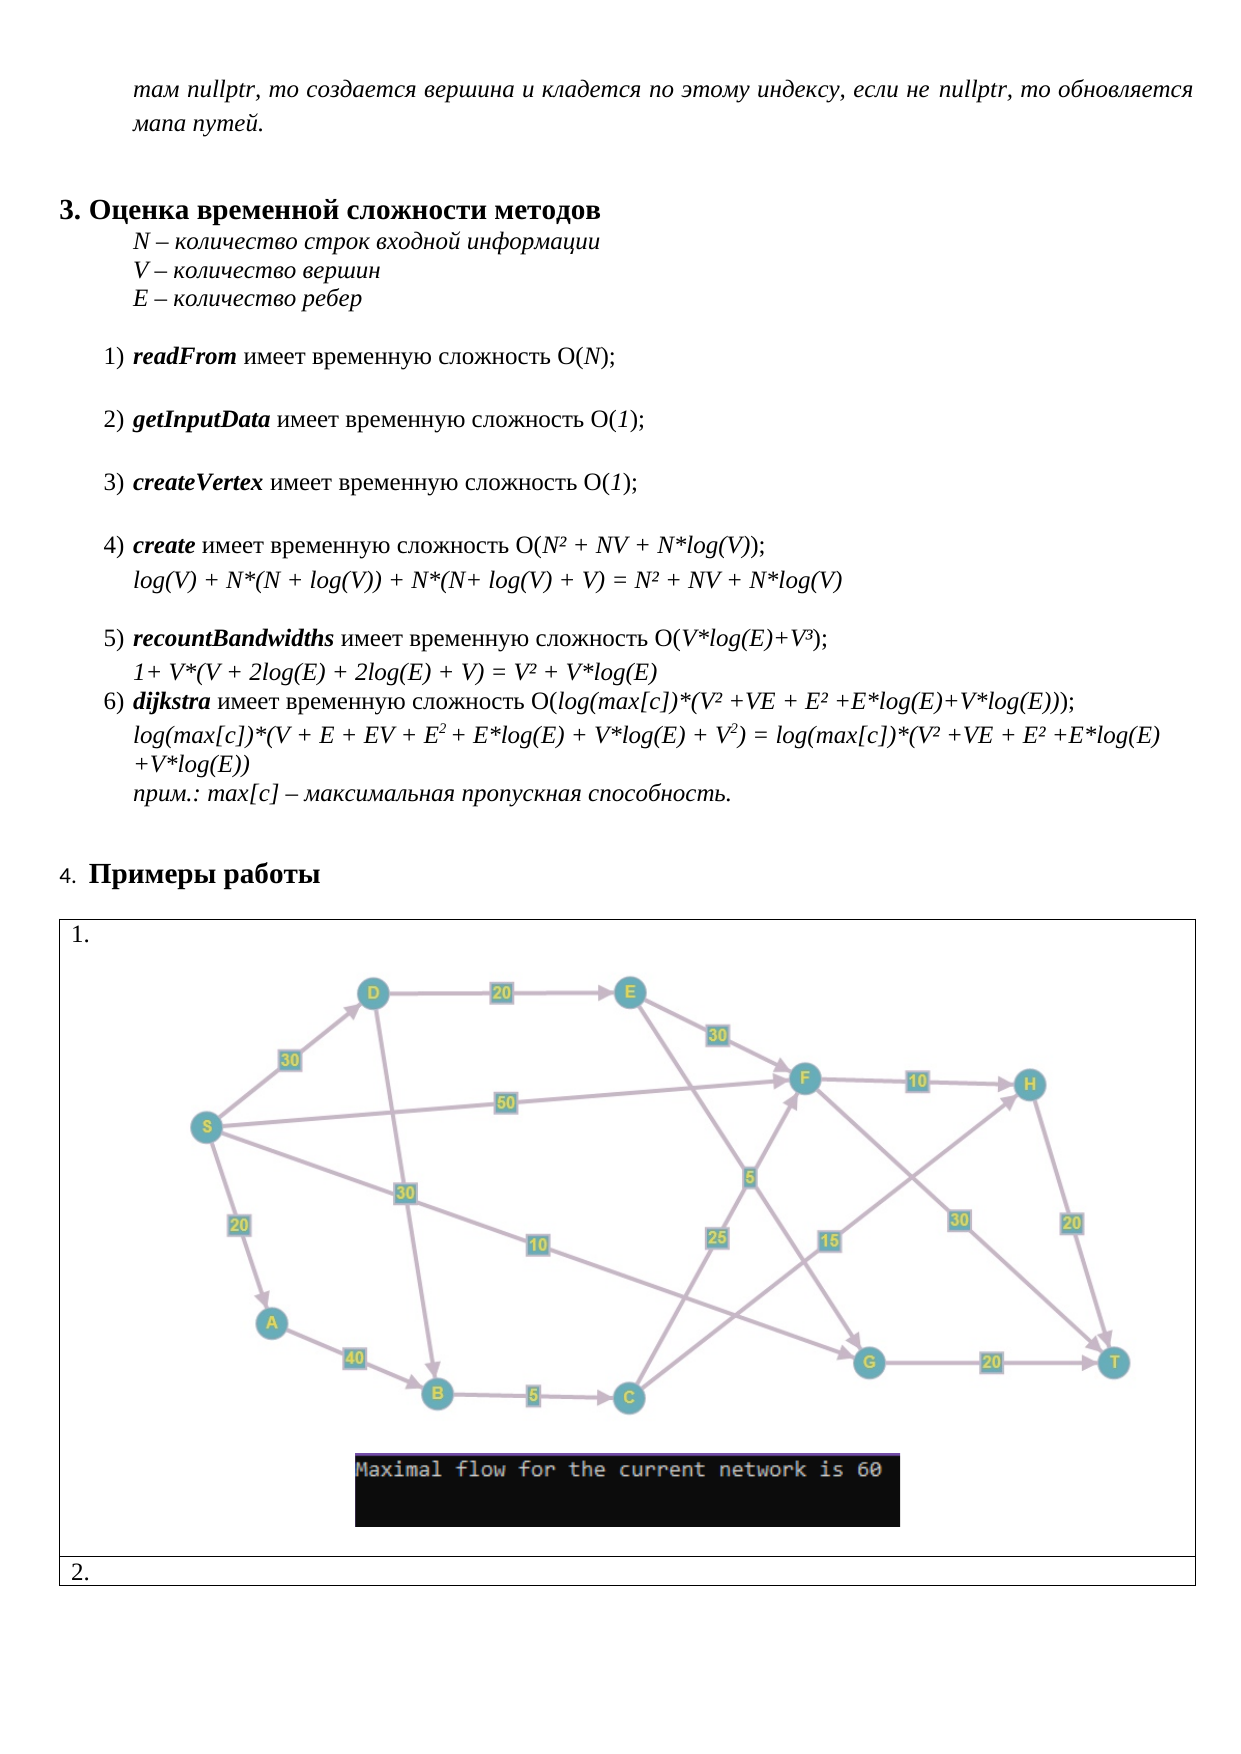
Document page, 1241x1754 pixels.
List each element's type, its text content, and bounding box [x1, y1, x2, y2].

text прим.: max[c] – максимальная пропускная способность. [133, 778, 1196, 807]
list getInputData имеет временную сложность О(1); [103, 404, 1196, 433]
picture [186, 953, 1144, 1527]
list recountBandwidths имеет временную сложность О(V*log(E)+V³); [103, 623, 1196, 651]
list readFrom имеет временную сложность О(N); [103, 341, 1196, 370]
text log(V) + N*(N + log(V)) + N*(N+ log(V) + V) = N² + NV + N*log(V) [59, 565, 1196, 594]
list createVertex имеет временную сложность О(1); [103, 467, 1196, 496]
list dijkstra имеет временную сложность О(log(max[c])*(V² +VE + E² +E*log(E)+V*log(E))); [103, 686, 1196, 714]
table_cell 2. [60, 1557, 1195, 1585]
text V – количество вершин [59, 255, 1196, 283]
text E – количество ребер [59, 283, 1196, 312]
list create имеет временную сложность О(N² + NV + N*log(V)); [103, 531, 1196, 559]
text 1+ V*(V + 2log(E) + 2log(E) + V) = V² + V*log(E) [59, 657, 1196, 686]
subtitle Оценка временной сложности методов [59, 192, 1196, 226]
subtitle Примеры работы [59, 856, 1196, 890]
text log(max[c])*(V + E + EV + E2 + E*log(E) + V*log(E) + V2) = log(max[c])*(V² +VE + E² +E*log(E)+V*log(E)) [133, 720, 1196, 778]
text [133, 74, 1196, 137]
text N – количество строк входной информации [59, 226, 1196, 255]
table_header 1. [60, 920, 1195, 1556]
